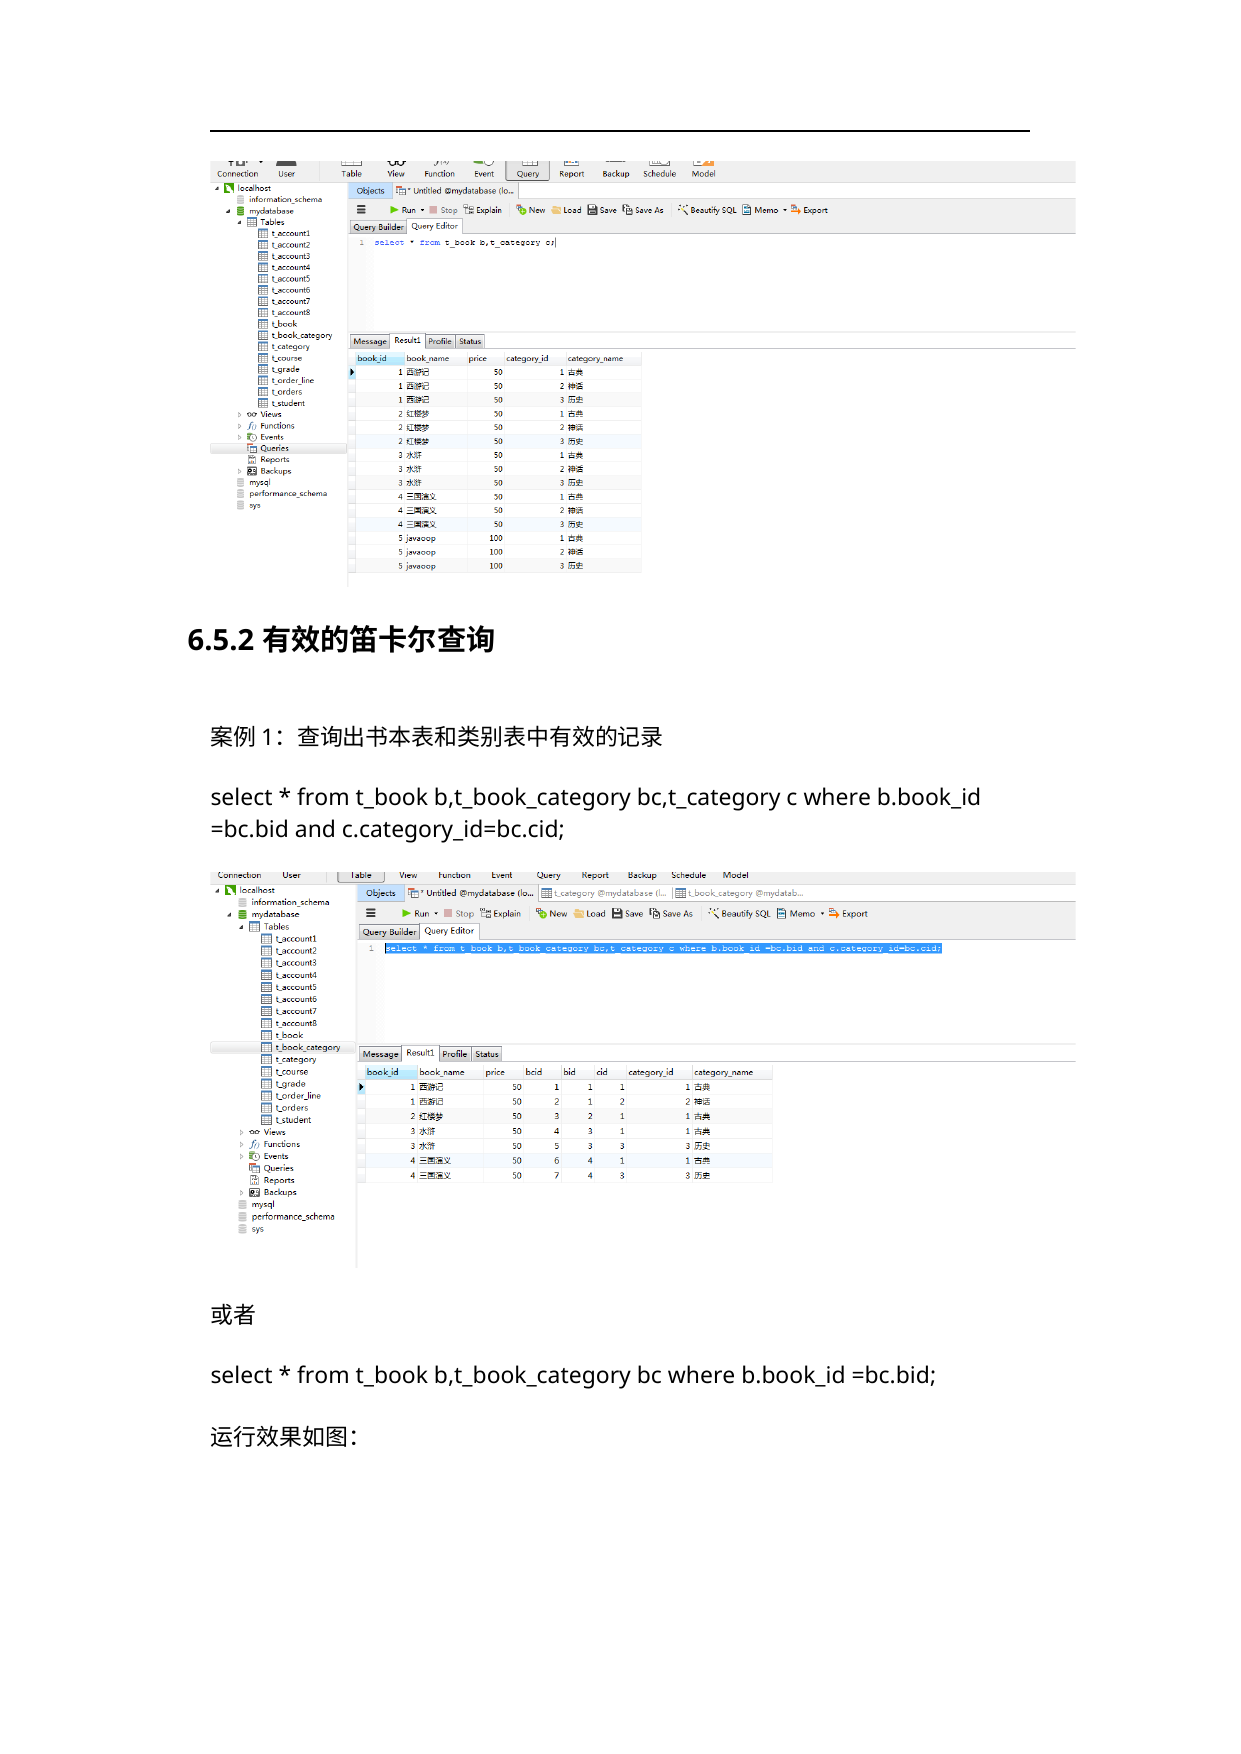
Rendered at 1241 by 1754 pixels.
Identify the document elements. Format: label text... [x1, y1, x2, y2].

text 案例1：查询出书本表和类别表中有效的记录 [210, 719, 1030, 752]
text select * from t_book b,t_book_category bc where b.book_id =bc.bid; [210, 1359, 1030, 1390]
picture [210, 872, 1076, 1268]
text 或者 [210, 1296, 1030, 1330]
text select * from t_book b,t_book_category bc,t_category c where b.book_id =bc.bid and c.category_id=bc.cid; [210, 781, 1030, 844]
subtitle 6.5.2 有效的笛卡尔查询 [187, 616, 1030, 659]
text 运行效果如图： [210, 1419, 1030, 1452]
picture [210, 161, 1076, 587]
